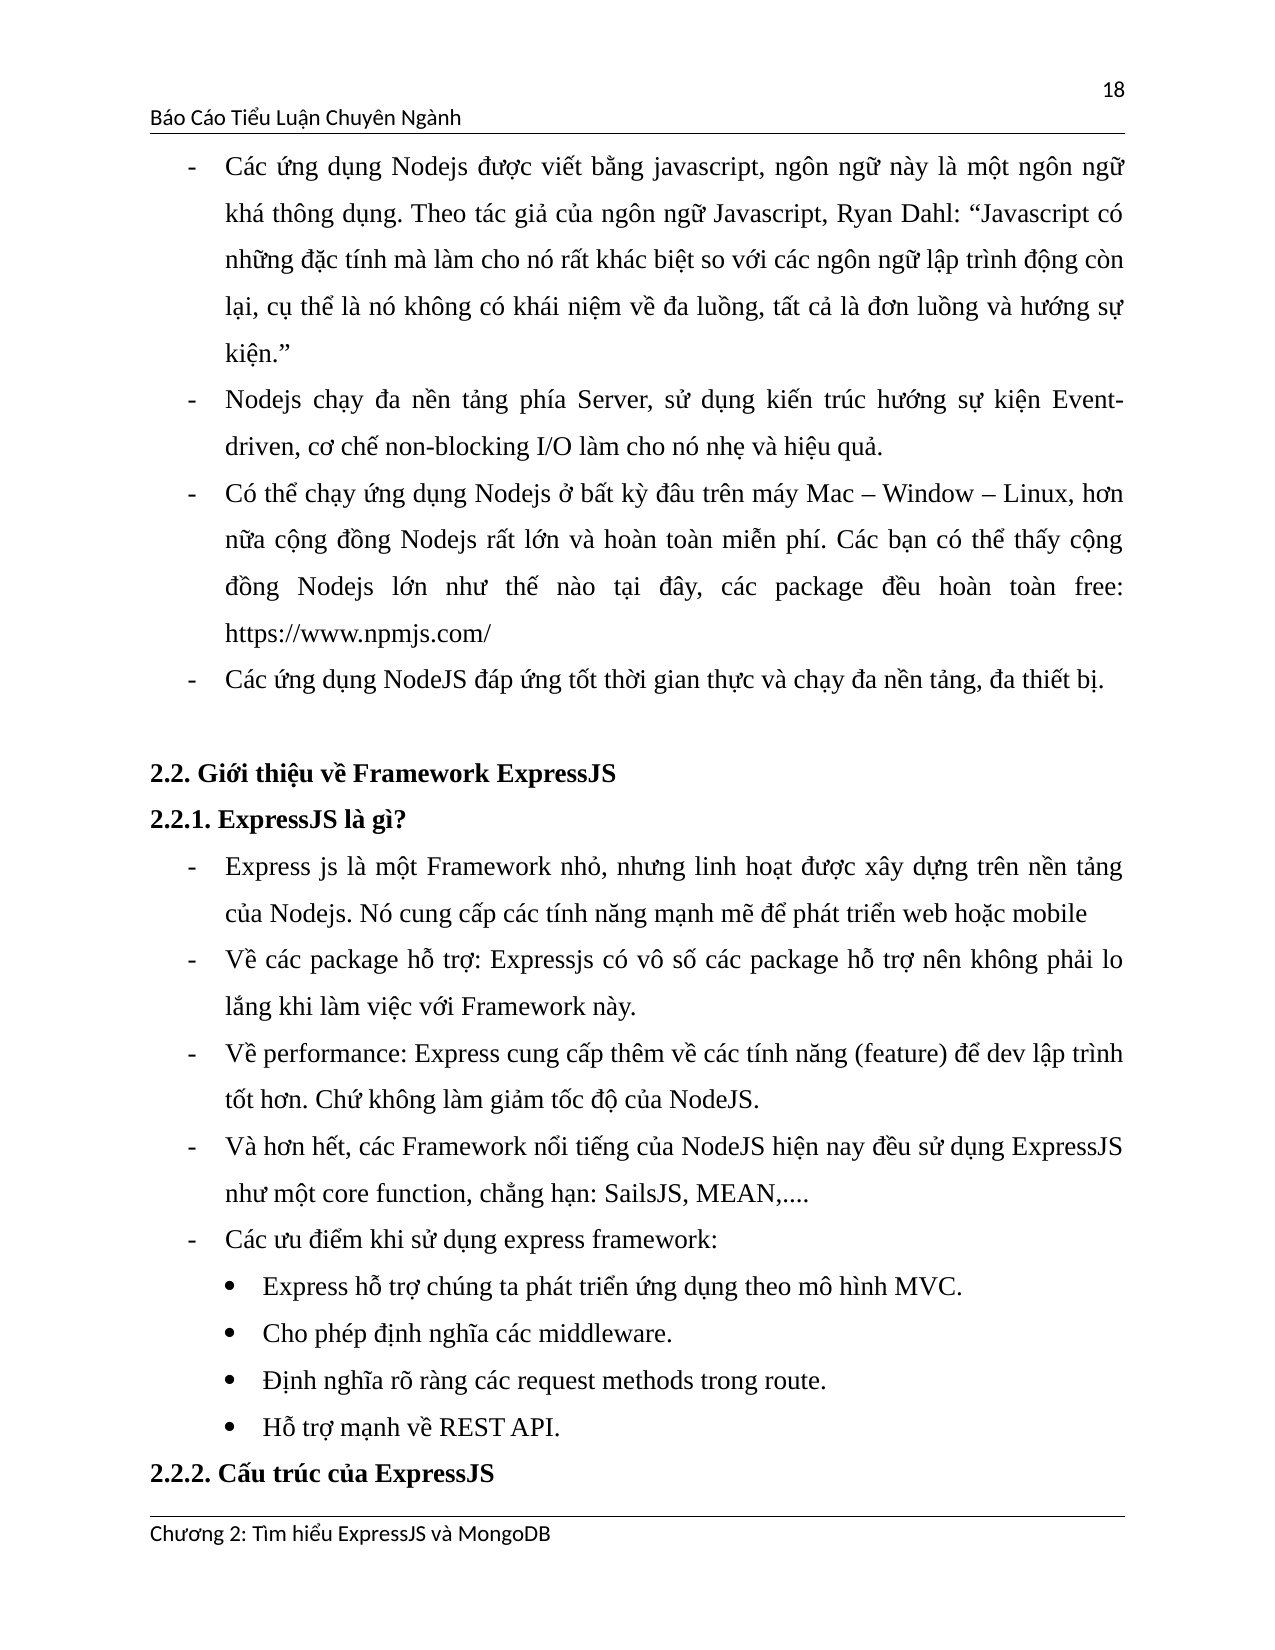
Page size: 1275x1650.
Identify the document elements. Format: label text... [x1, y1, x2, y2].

list Các ưu điểm khi sử dụng express framework: [187, 1223, 1125, 1254]
list Định nghĩa rõ ràng các request methods trong route. [225, 1364, 1125, 1395]
list Hỗ trợ mạnh về REST API. [225, 1411, 1125, 1442]
text 2.2. Giới thiệu về Framework ExpressJS [150, 757, 1125, 788]
list Về performance: Express cung cấp thêm về các tính năng (feature) để dev lập trình tốt hơn. Chứ không làm giảm tốc độ của NodeJS. [187, 1037, 1125, 1114]
list Có thể chạy ứng dụng Nodejs ở bất kỳ đâu trên máy Mac – Window – Linux, hơn nữa cộng đồng Nodejs rất lớn và hoàn toàn miễn phí. Các bạn có thể thấy cộng đồng Nodejs lớn như thế nào tại đây, các package đều hoàn toàn free: https://www.npmjs.com/ [187, 477, 1125, 648]
list Nodejs chạy đa nền tảng phía Server, sử dụng kiến trúc hướng sự kiện Event-driven, cơ chế non-blocking I/O làm cho nó nhẹ và hiệu quả. [187, 383, 1125, 461]
list Express hỗ trợ chúng ta phát triển ứng dụng theo mô hình MVC. [225, 1270, 1125, 1301]
text 2.2.1. ExpressJS là gì? [150, 803, 1125, 834]
list Các ứng dụng NodeJS đáp ứng tốt thời gian thực và chạy đa nền tảng, đa thiết bị. [187, 663, 1125, 694]
list Cho phép định nghĩa các middleware. [225, 1317, 1125, 1348]
list Và hơn hết, các Framework nổi tiếng của NodeJS hiện nay đều sử dụng ExpressJS như một core function, chẳng hạn: SailsJS, MEAN,.... [187, 1130, 1125, 1208]
text 2.2.2. Cấu trúc của ExpressJS [150, 1457, 1125, 1489]
list Về các package hỗ trợ: Expressjs có vô số các package hỗ trợ nên không phải lo lắng khi làm việc với Framework này. [187, 943, 1125, 1021]
list Các ứng dụng Nodejs được viết bằng javascript, ngôn ngữ này là một ngôn ngữ khá thông dụng. Theo tác giả của ngôn ngữ Javascript, Ryan Dahl: “Javascript có những đặc tính mà làm cho nó rất khác biệt so với các ngôn ngữ lập trình động còn lại, cụ thể là nó không có khái niệm về đa luồng, tất cả là đơn luồng và hướng sự kiện.” [187, 150, 1125, 368]
list Express js là một Framework nhỏ, nhưng linh hoạt được xây dựng trên nền tảng của Nodejs. Nó cung cấp các tính năng mạnh mẽ để phát triển web hoặc mobile [187, 850, 1125, 928]
